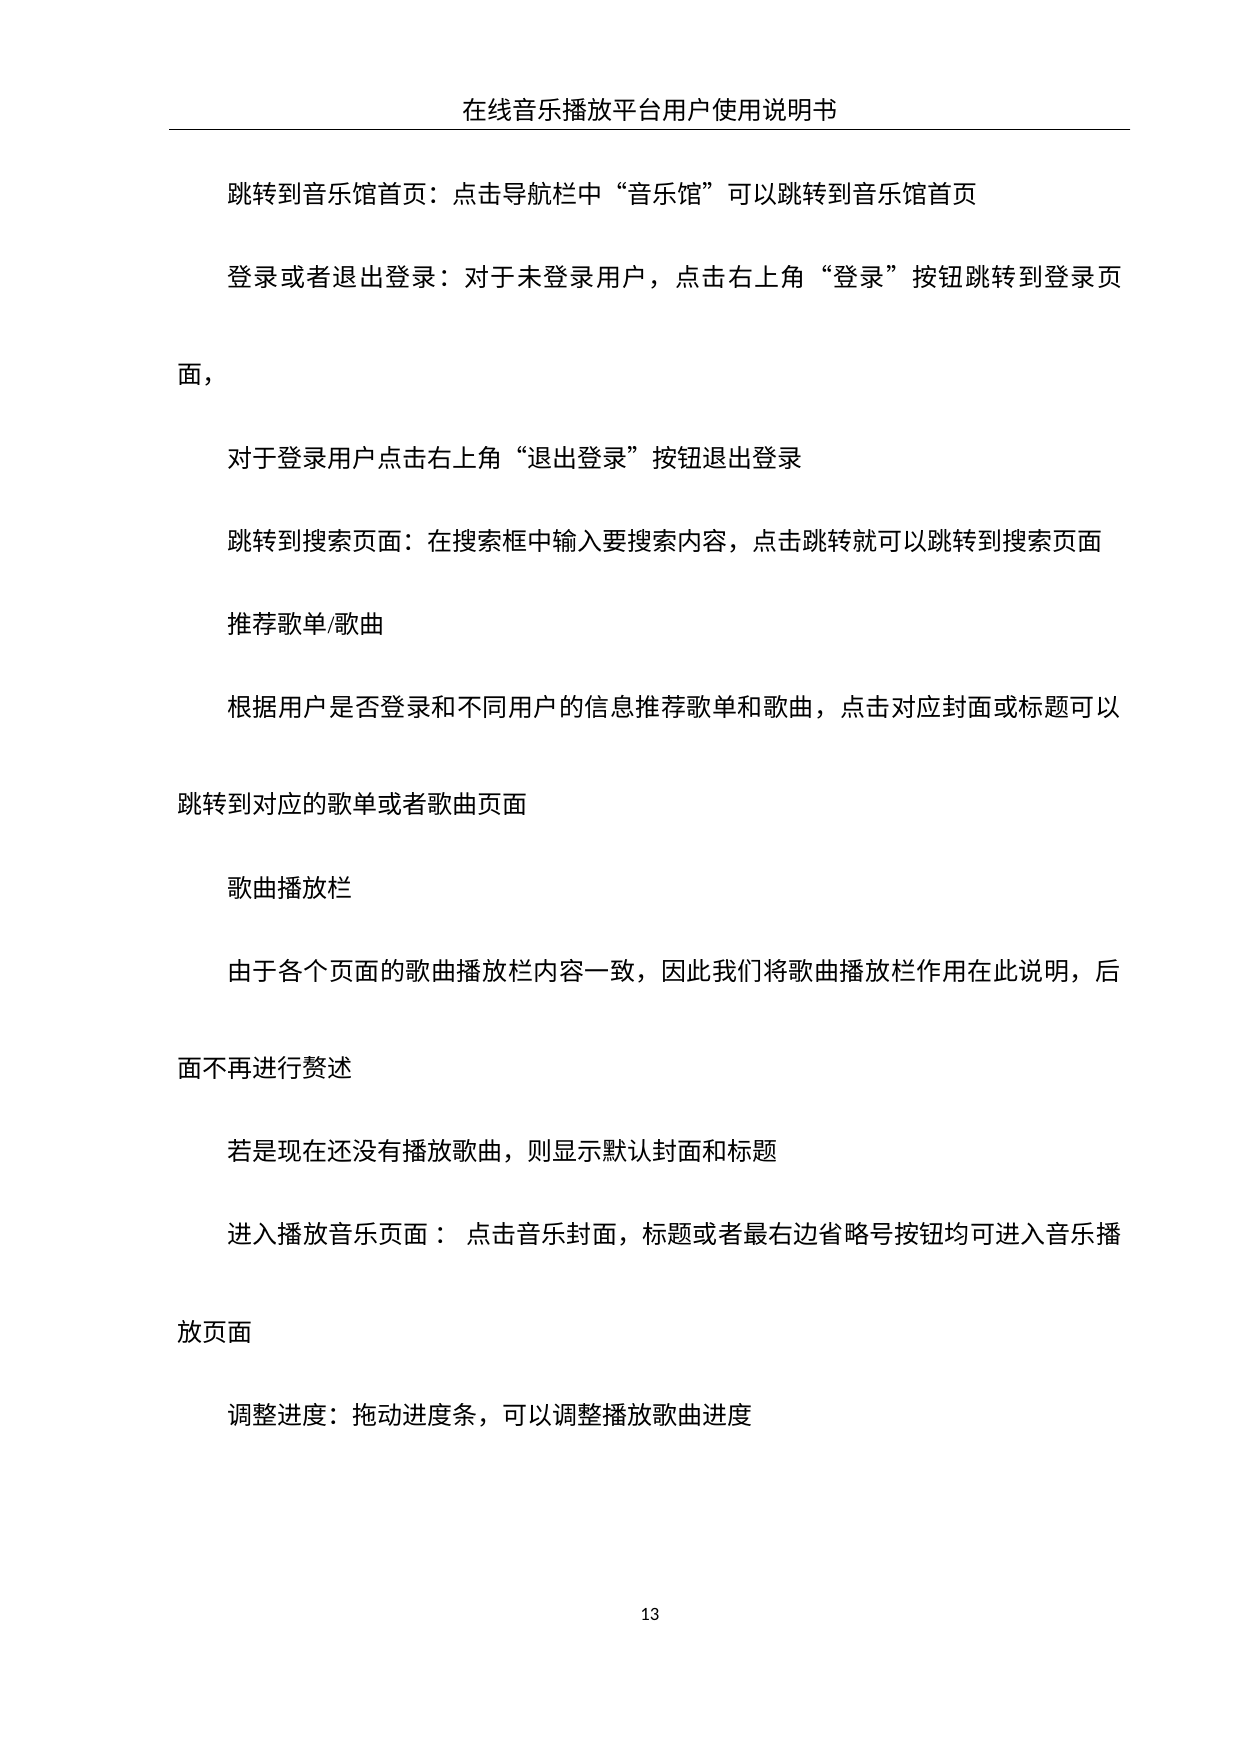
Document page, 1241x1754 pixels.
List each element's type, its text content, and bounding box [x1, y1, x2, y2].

text 对于登录用户点击右上角“退出登录”按钮退出登录 [177, 424, 1122, 489]
text 由于各个页面的歌曲播放栏内容一致，因此我们将歌曲播放栏作用在此说明，后面不再进行赘述 [177, 937, 1122, 1099]
text 调整进度：拖动进度条，可以调整播放歌曲进度 [177, 1381, 1122, 1446]
text 若是现在还没有播放歌曲，则显示默认封面和标题 [177, 1117, 1122, 1182]
text 推荐歌单/歌曲 [177, 590, 1122, 655]
text 歌曲播放栏 [177, 854, 1122, 919]
text 进入播放音乐页面 ： 点击音乐封面，标题或者最右边省略号按钮均可进入音乐播放页面 [177, 1201, 1122, 1363]
text 根据用户是否登录和不同用户的信息推荐歌单和歌曲，点击对应封面或标题可以跳转到对应的歌单或者歌曲页面 [177, 673, 1122, 836]
text 跳转到搜索页面：在搜索框中输入要搜索内容，点击跳转就可以跳转到搜索页面 [177, 507, 1122, 572]
text 跳转到音乐馆首页：点击导航栏中“音乐馆”可以跳转到音乐馆首页 [177, 160, 1122, 225]
text 登录或者退出登录：对于未登录用户，点击右上角“登录”按钮跳转到登录页面， [177, 243, 1122, 406]
